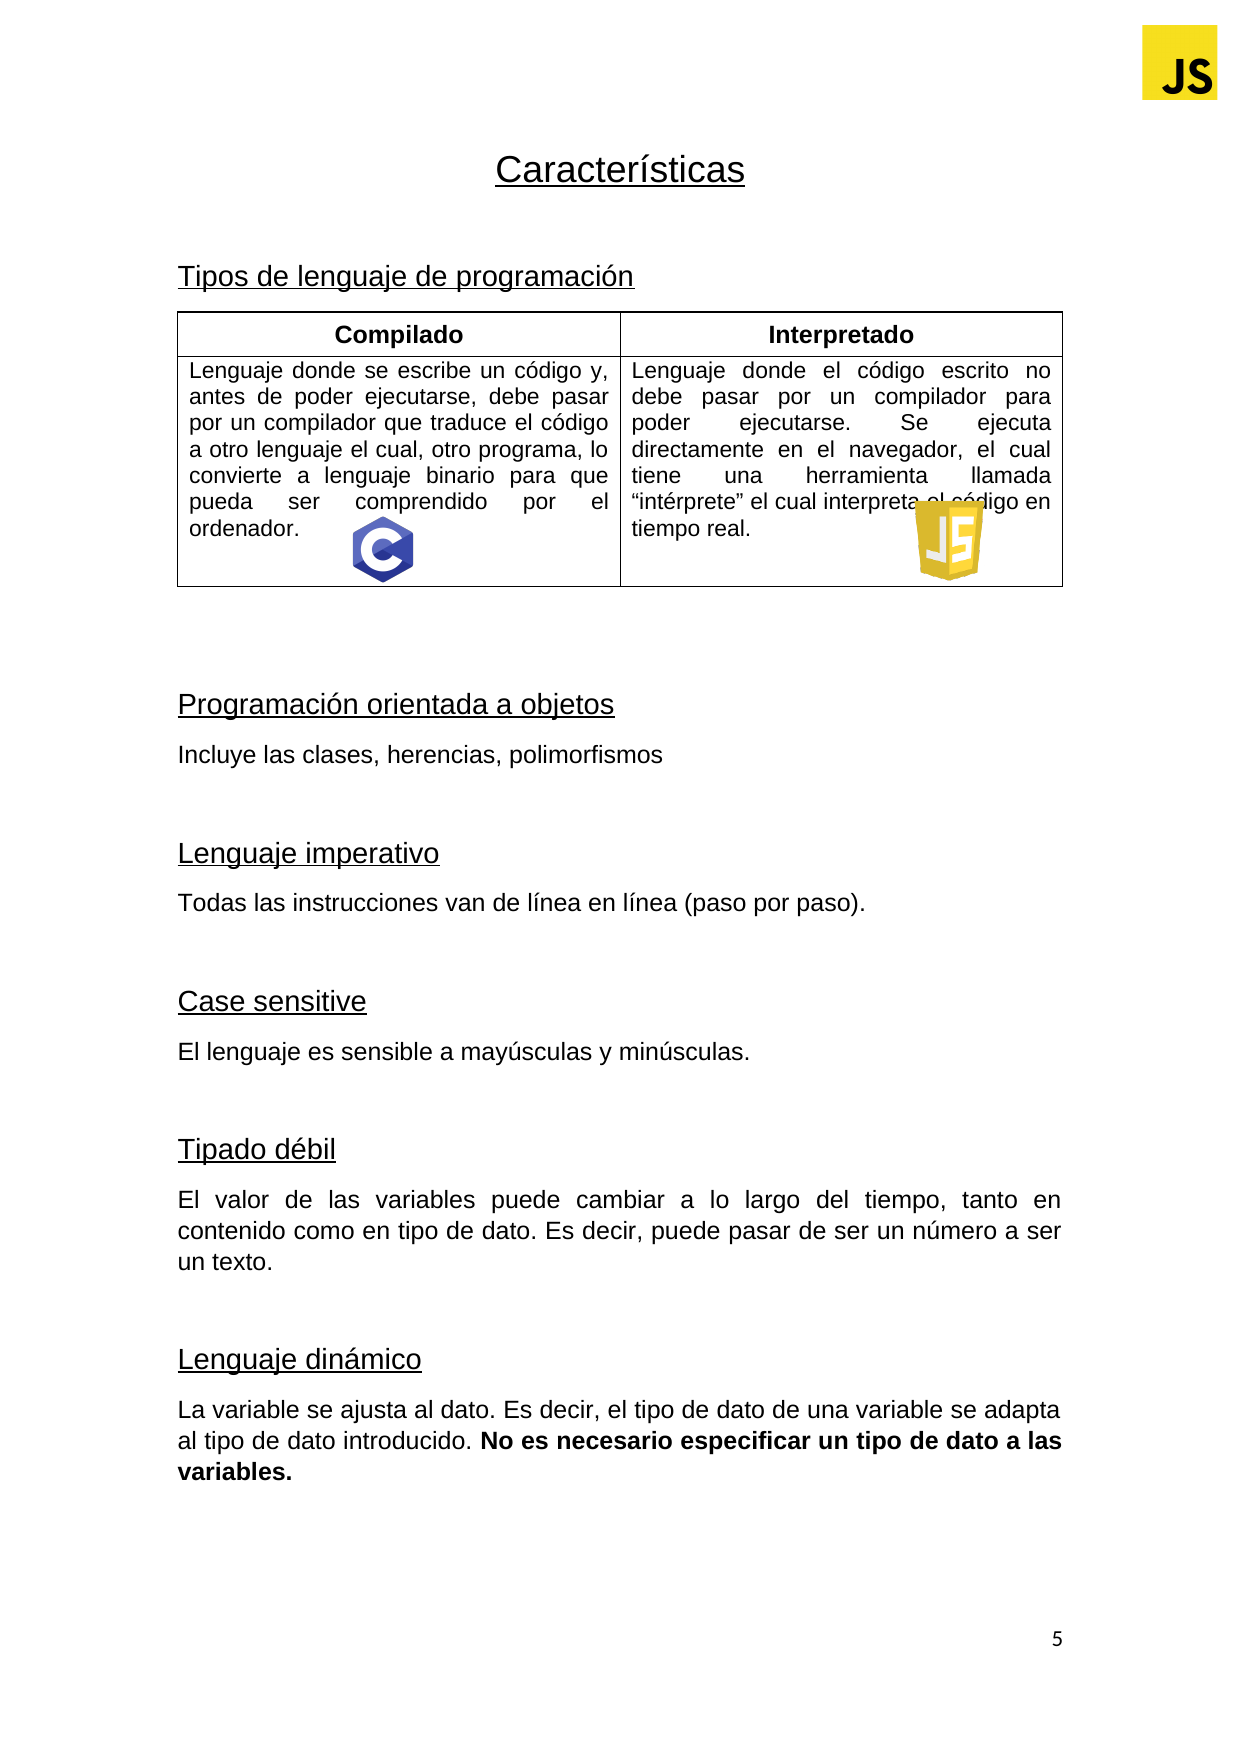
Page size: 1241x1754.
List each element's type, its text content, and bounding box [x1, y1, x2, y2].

text Tipos de lenguaje de programación [177, 258, 1226, 292]
text Lenguaje dinámico [177, 1342, 1063, 1376]
text Incluye las clases, herencias, polimorfismos [177, 740, 1063, 769]
table_cell Lenguaje donde se escribe un código y, antes de poder ejecutarse, debe pasar por un compilador que traduce el código a otro lenguaje el cual, otro programa, lo convierte a lenguaje binario para que pueda ser comprendido por el ordenador. [178, 357, 620, 586]
text El valor de las variables puede cambiar a lo largo del tiempo, tanto en contenido como en tipo de dato. Es decir, puede pasar de ser un número a ser un texto. [177, 1185, 1063, 1276]
picture [1142, 25, 1218, 100]
text Programación orientada a objetos [177, 687, 1063, 721]
text La variable se ajusta al dato. Es decir, el tipo de dato de una variable se adapta al tipo de dato introducido. No es necesario especificar un tipo de dato a las variables. [177, 1395, 1063, 1486]
text Case sensitive [177, 984, 1063, 1017]
table_header Interpretado [621, 313, 1062, 356]
picture [871, 496, 1027, 585]
text El lenguaje es sensible a mayúsculas y minúsculas. [177, 1037, 1063, 1065]
text Características [177, 148, 1063, 191]
picture [345, 512, 421, 587]
table_cell Lenguaje donde el código escrito no debe pasar por un compilador para poder ejecutarse. Se ejecuta directamente en el navegador, el cual tiene una herramienta llamada “intérprete” el cual interpreta el código en tiempo real. [621, 357, 1062, 586]
text Todas las instrucciones van de línea en línea (paso por paso). [177, 888, 1063, 917]
text Lenguaje imperativo [177, 836, 1063, 869]
text Tipado débil [177, 1132, 1063, 1166]
table_header Compilado [178, 313, 620, 356]
